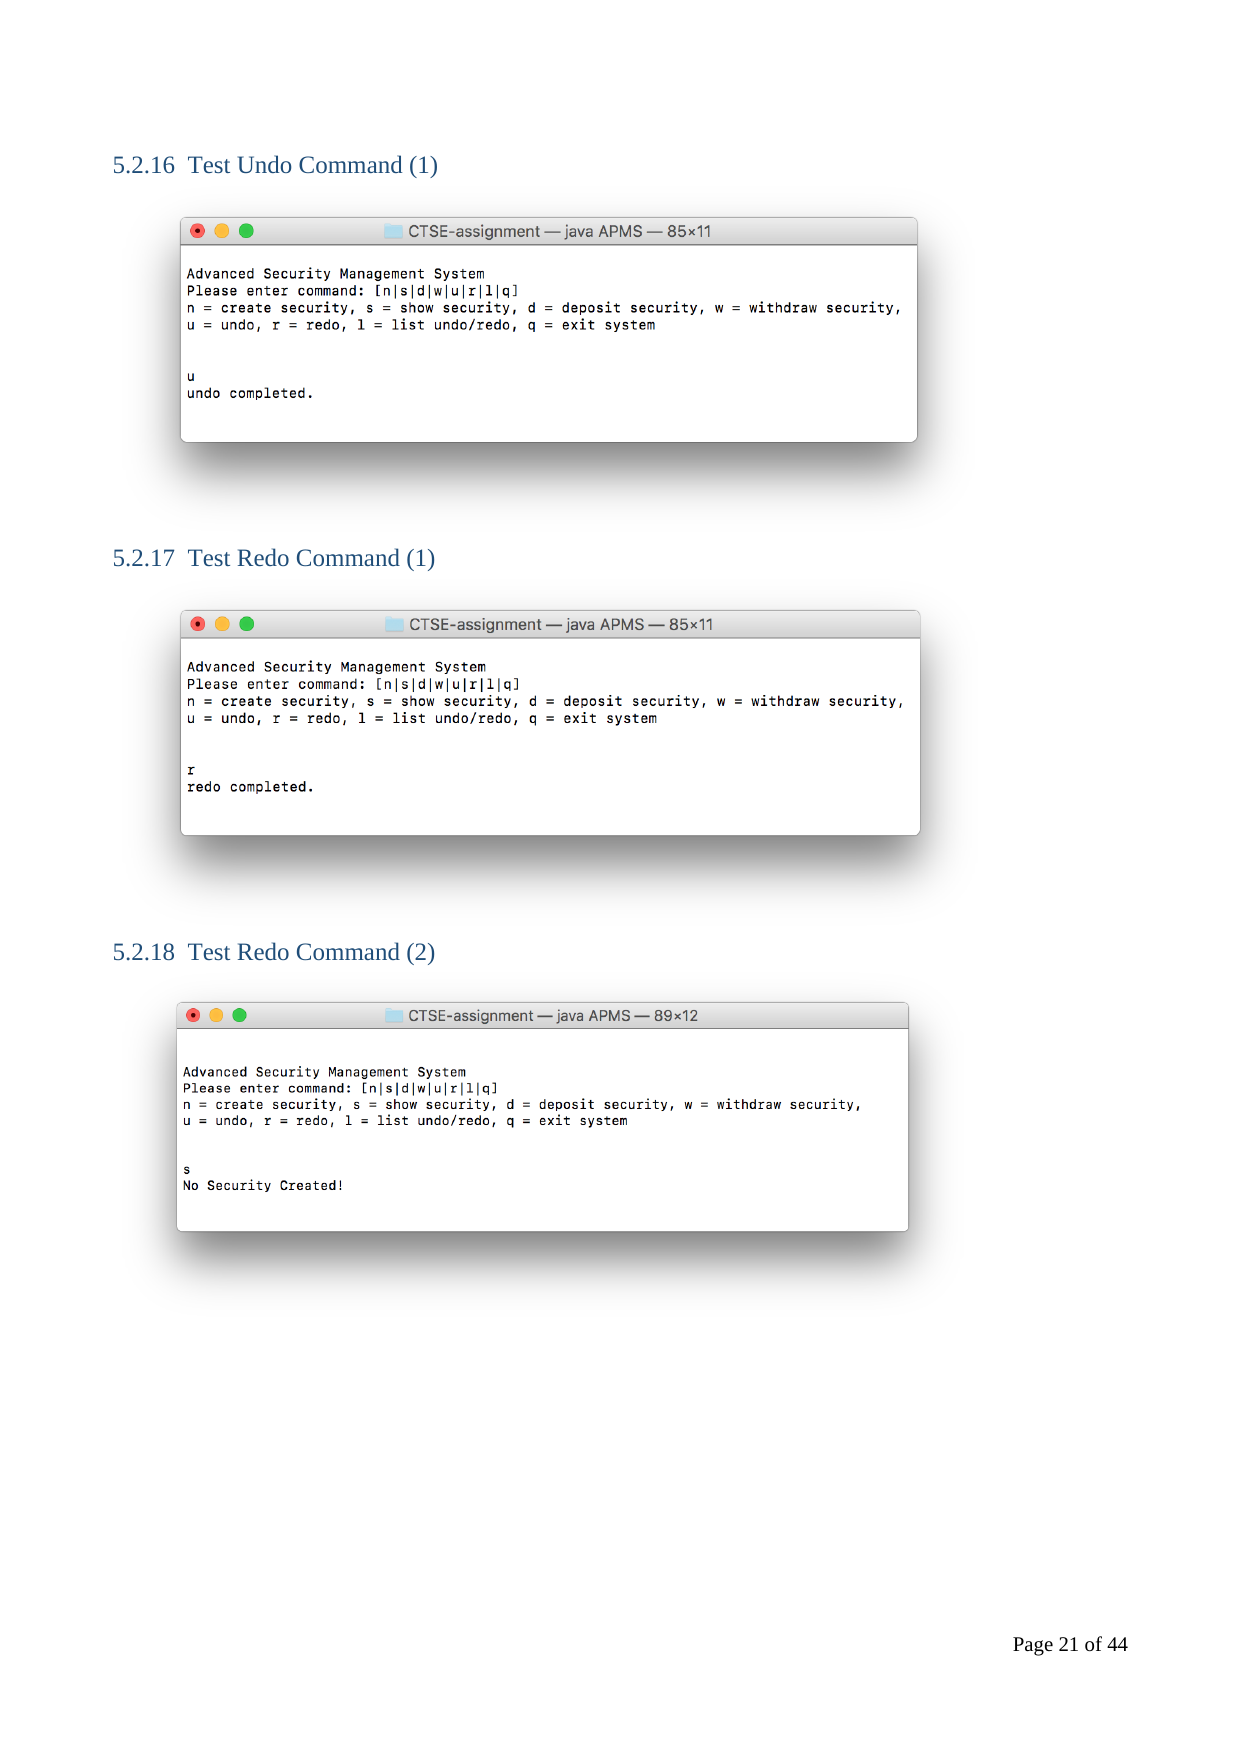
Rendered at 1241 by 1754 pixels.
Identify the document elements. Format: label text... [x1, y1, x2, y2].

picture [112, 965, 973, 1324]
subtitle Test Redo Command (2) [112, 937, 1128, 966]
subtitle Test Undo Command (1) [112, 150, 1128, 179]
subtitle Test Redo Command (1) [112, 543, 1128, 572]
picture [112, 571, 988, 933]
picture [112, 178, 985, 539]
